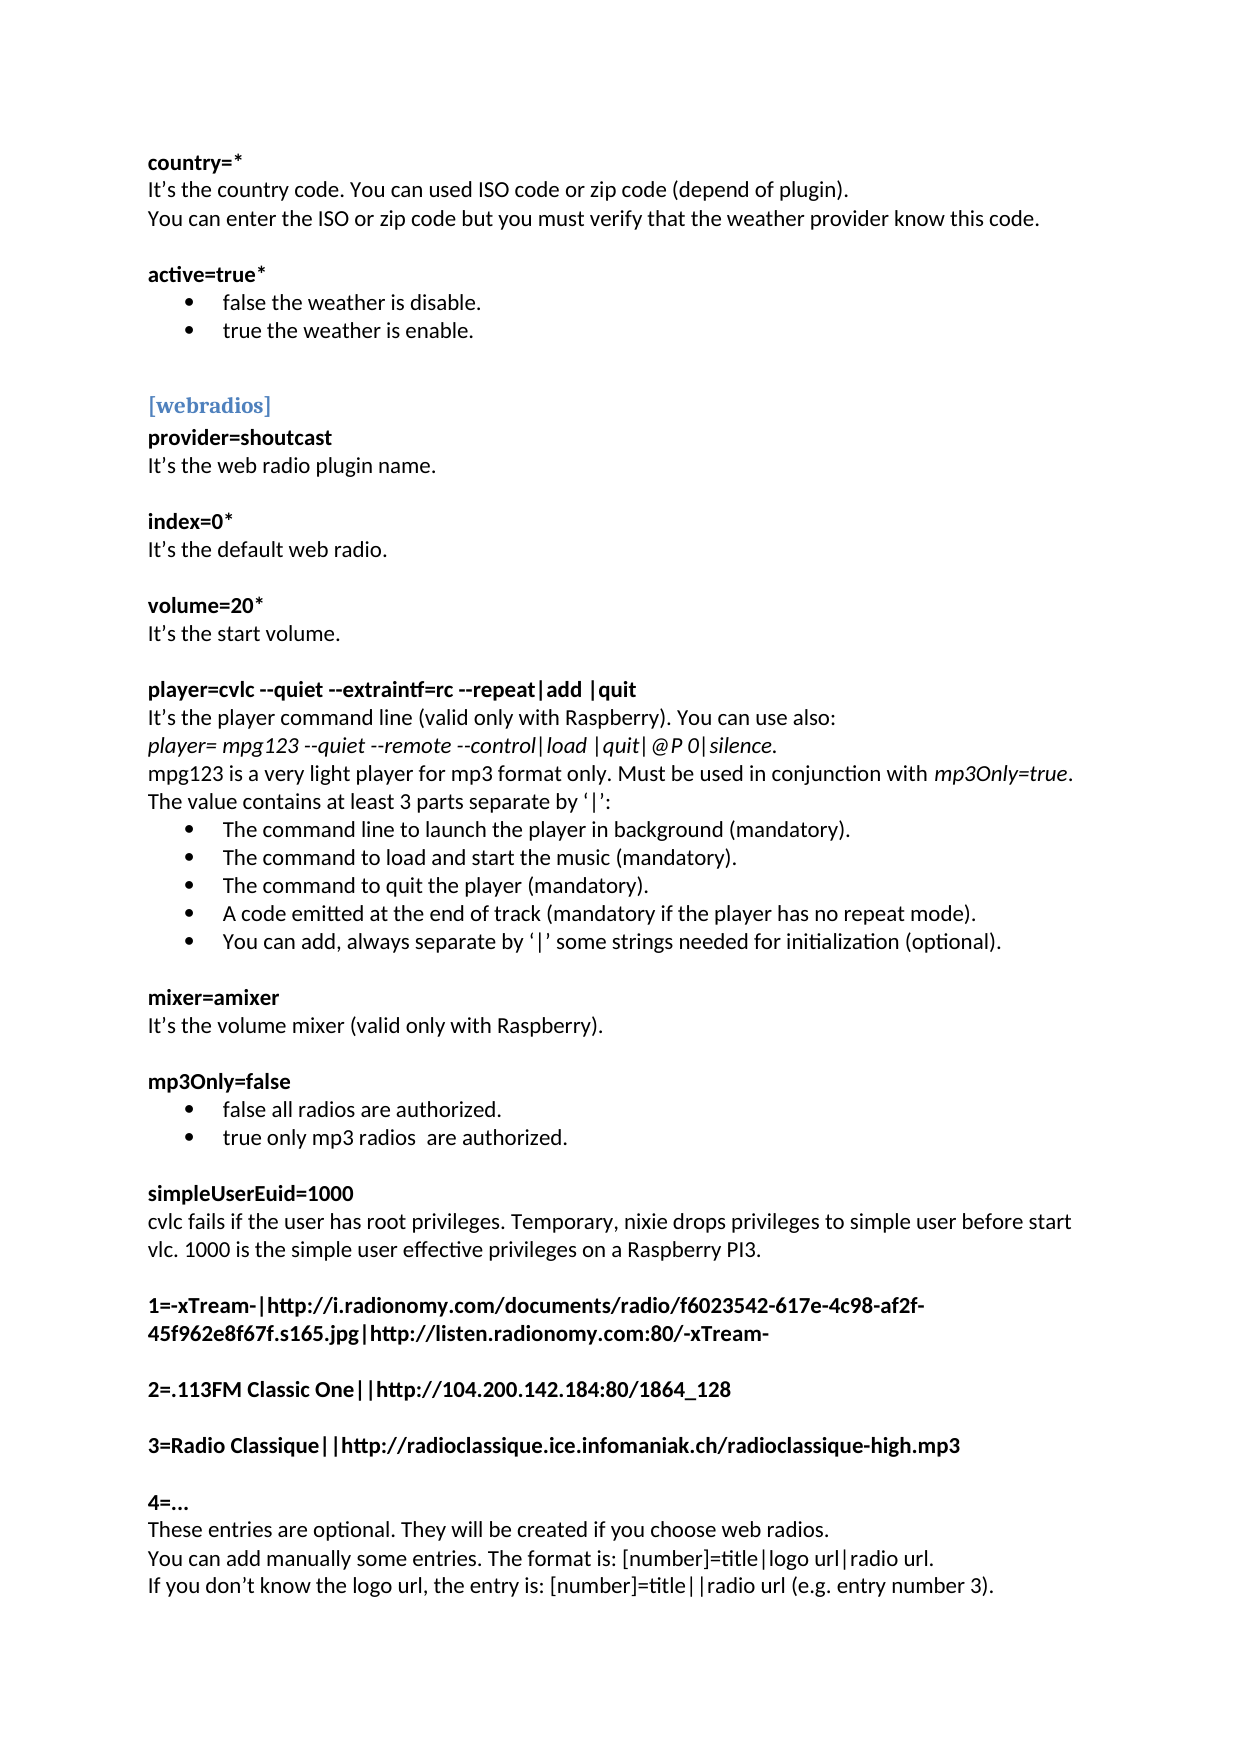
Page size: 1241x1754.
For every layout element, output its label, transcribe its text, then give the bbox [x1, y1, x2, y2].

text provider=shoutcast [148, 423, 1093, 451]
text volume=20* [148, 591, 1093, 619]
list The command to quit the player (mandatory). [185, 871, 1093, 899]
list true only mp3 radios are authorized. [185, 1123, 1093, 1151]
text simpleUserEuid=1000 cvlc fails if the user has root privileges. Temporary, nixie drops privileges to simple user before start vlc. 1000 is the simple user effective privileges on a Raspberry PI3. [148, 1179, 1093, 1291]
text 2=.113FM Classic One||http://104.200.142.184:80/1864_128 [148, 1376, 1093, 1432]
list false all radios are authorized. [185, 1095, 1093, 1123]
text index=0* [148, 507, 1093, 535]
text active=true* [148, 260, 1093, 288]
text If you don’t know the logo url, the entry is: [number]=title||radio url (e.g. entry number 3). [148, 1572, 1093, 1600]
text You can enter the ISO or zip code but you must verify that the weather provider know this code. [148, 204, 1093, 232]
list A code emitted at the end of track (mandatory if the player has no repeat mode). [185, 899, 1093, 927]
list You can add, always separate by ‘|’ some strings needed for initialization (optional). [185, 927, 1093, 955]
text It’s the player command line (valid only with Raspberry). You can use also: [148, 703, 1093, 731]
text 3=Radio Classique||http://radioclassique.ice.infomaniak.ch/radioclassique-high.mp3 [148, 1432, 1093, 1488]
text mpg123 is a very light player for mp3 format only. Must be used in conjunction with mp3Only=true. The value contains at least 3 parts separate by ‘|’: [148, 759, 1093, 815]
text country=* [148, 148, 1093, 176]
text It’s the start volume. [148, 619, 1093, 647]
text It’s the default web radio. [148, 535, 1093, 563]
list The command to load and start the music (mandatory). [185, 843, 1093, 871]
subtitle [webradios] [148, 393, 1093, 419]
text These entries are optional. They will be created if you choose web radios. You can add manually some entries. The format is: [number]=title|logo url|radio url. [148, 1516, 1093, 1572]
text mp3Only=false [148, 1067, 1093, 1095]
list The command line to launch the player in background (mandatory). [185, 815, 1093, 843]
text mixer=amixer [148, 983, 1093, 1011]
text 4=... [148, 1488, 1093, 1516]
text It’s the volume mixer (valid only with Raspberry). [148, 1011, 1093, 1039]
text It’s the web radio plugin name. [148, 451, 1093, 479]
text player=cvlc --quiet --extraintf=rc --repeat|add |quit [148, 675, 1093, 703]
text 1=-xTream-|http://i.radionomy.com/documents/radio/f6023542-617e-4c98-af2f-45f962e8f67f.s165.jpg|http://listen.radionomy.com:80/-xTream- [148, 1291, 1093, 1376]
text It’s the country code. You can used ISO code or zip code (depend of plugin). [148, 176, 1093, 204]
list true the weather is enable. [185, 316, 1093, 344]
list false the weather is disable. [185, 288, 1093, 316]
text player= mpg123 --quiet --remote --control|load |quit|@P 0|silence. [148, 731, 1093, 759]
